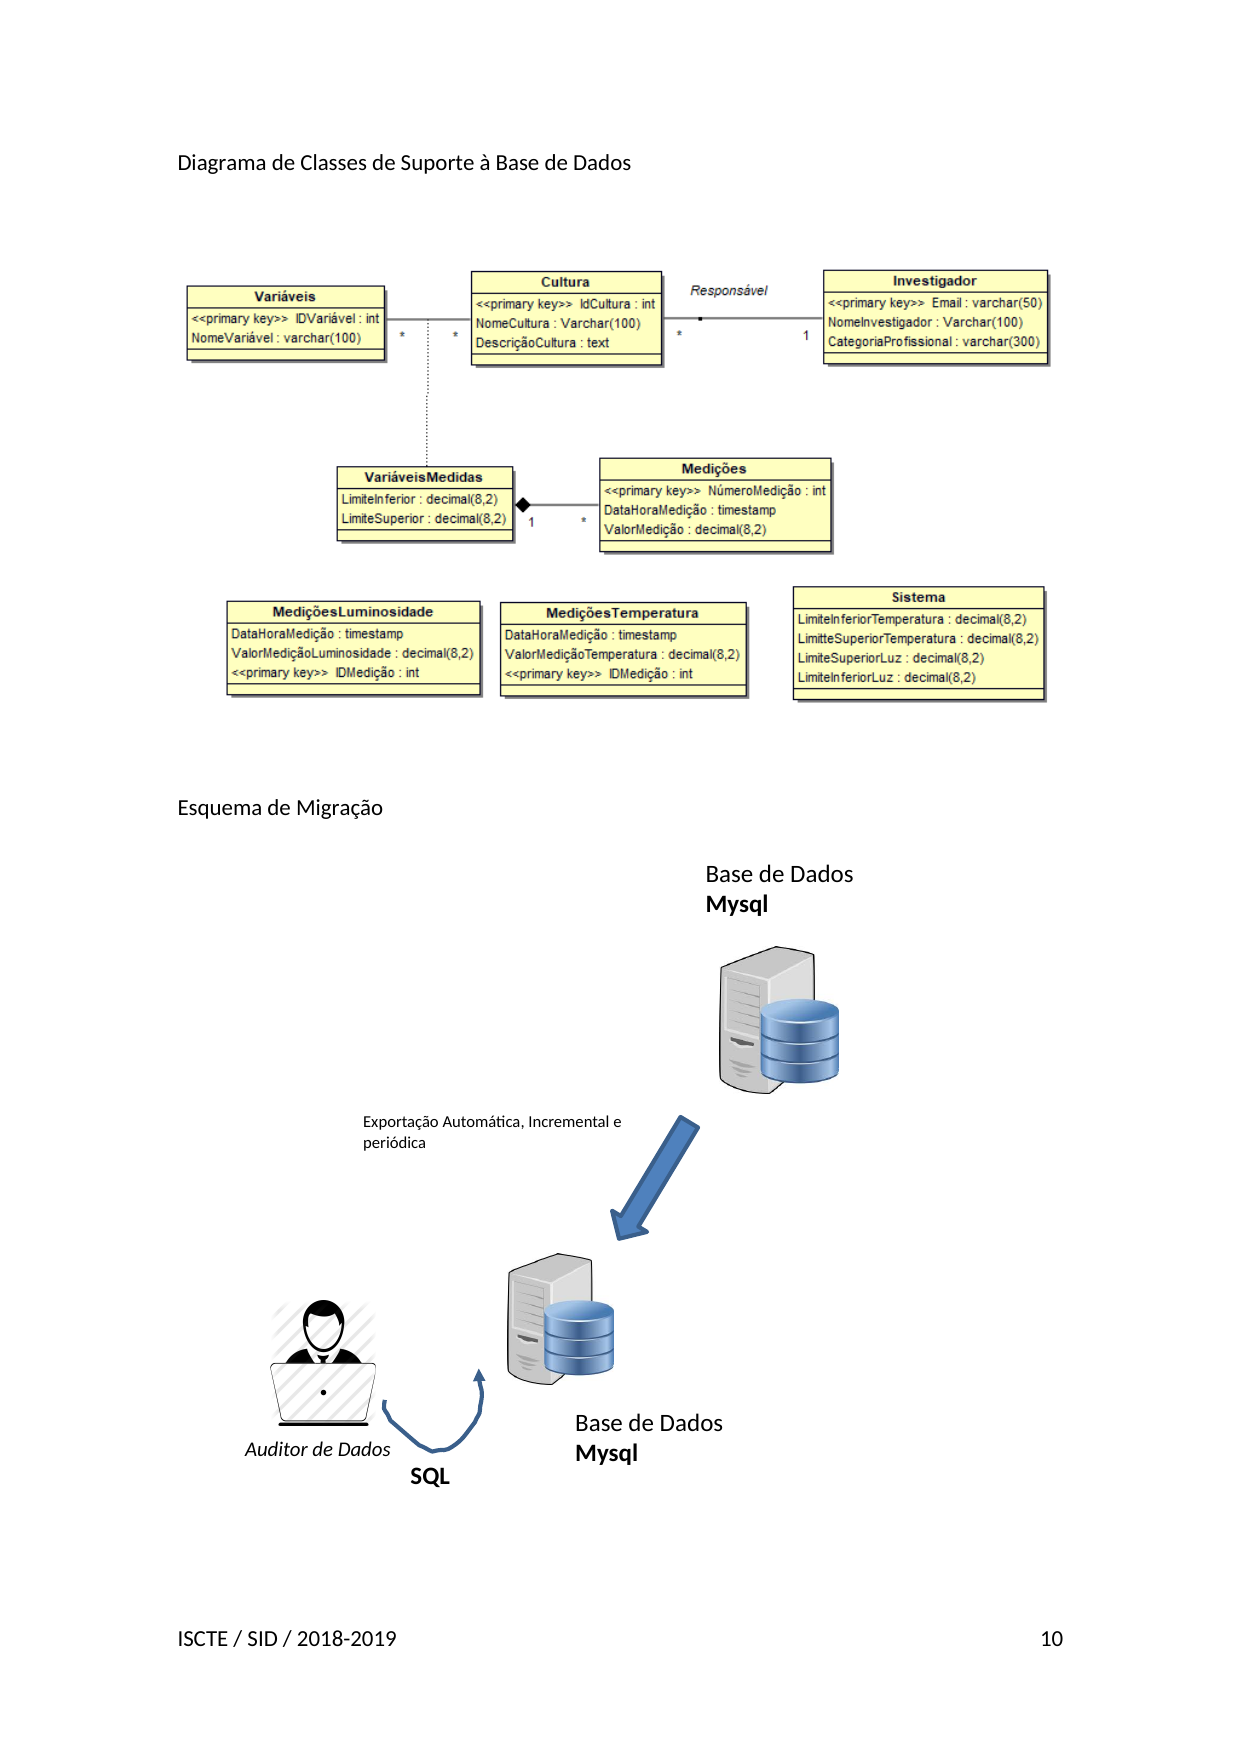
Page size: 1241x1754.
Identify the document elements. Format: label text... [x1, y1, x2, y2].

picture [270, 1300, 376, 1426]
picture [507, 1253, 614, 1385]
picture [719, 946, 839, 1094]
text Esquema de Migração [177, 793, 1063, 821]
text Diagrama de Classes de Suporte à Base de Dados [177, 148, 1063, 176]
picture [177, 248, 1063, 716]
